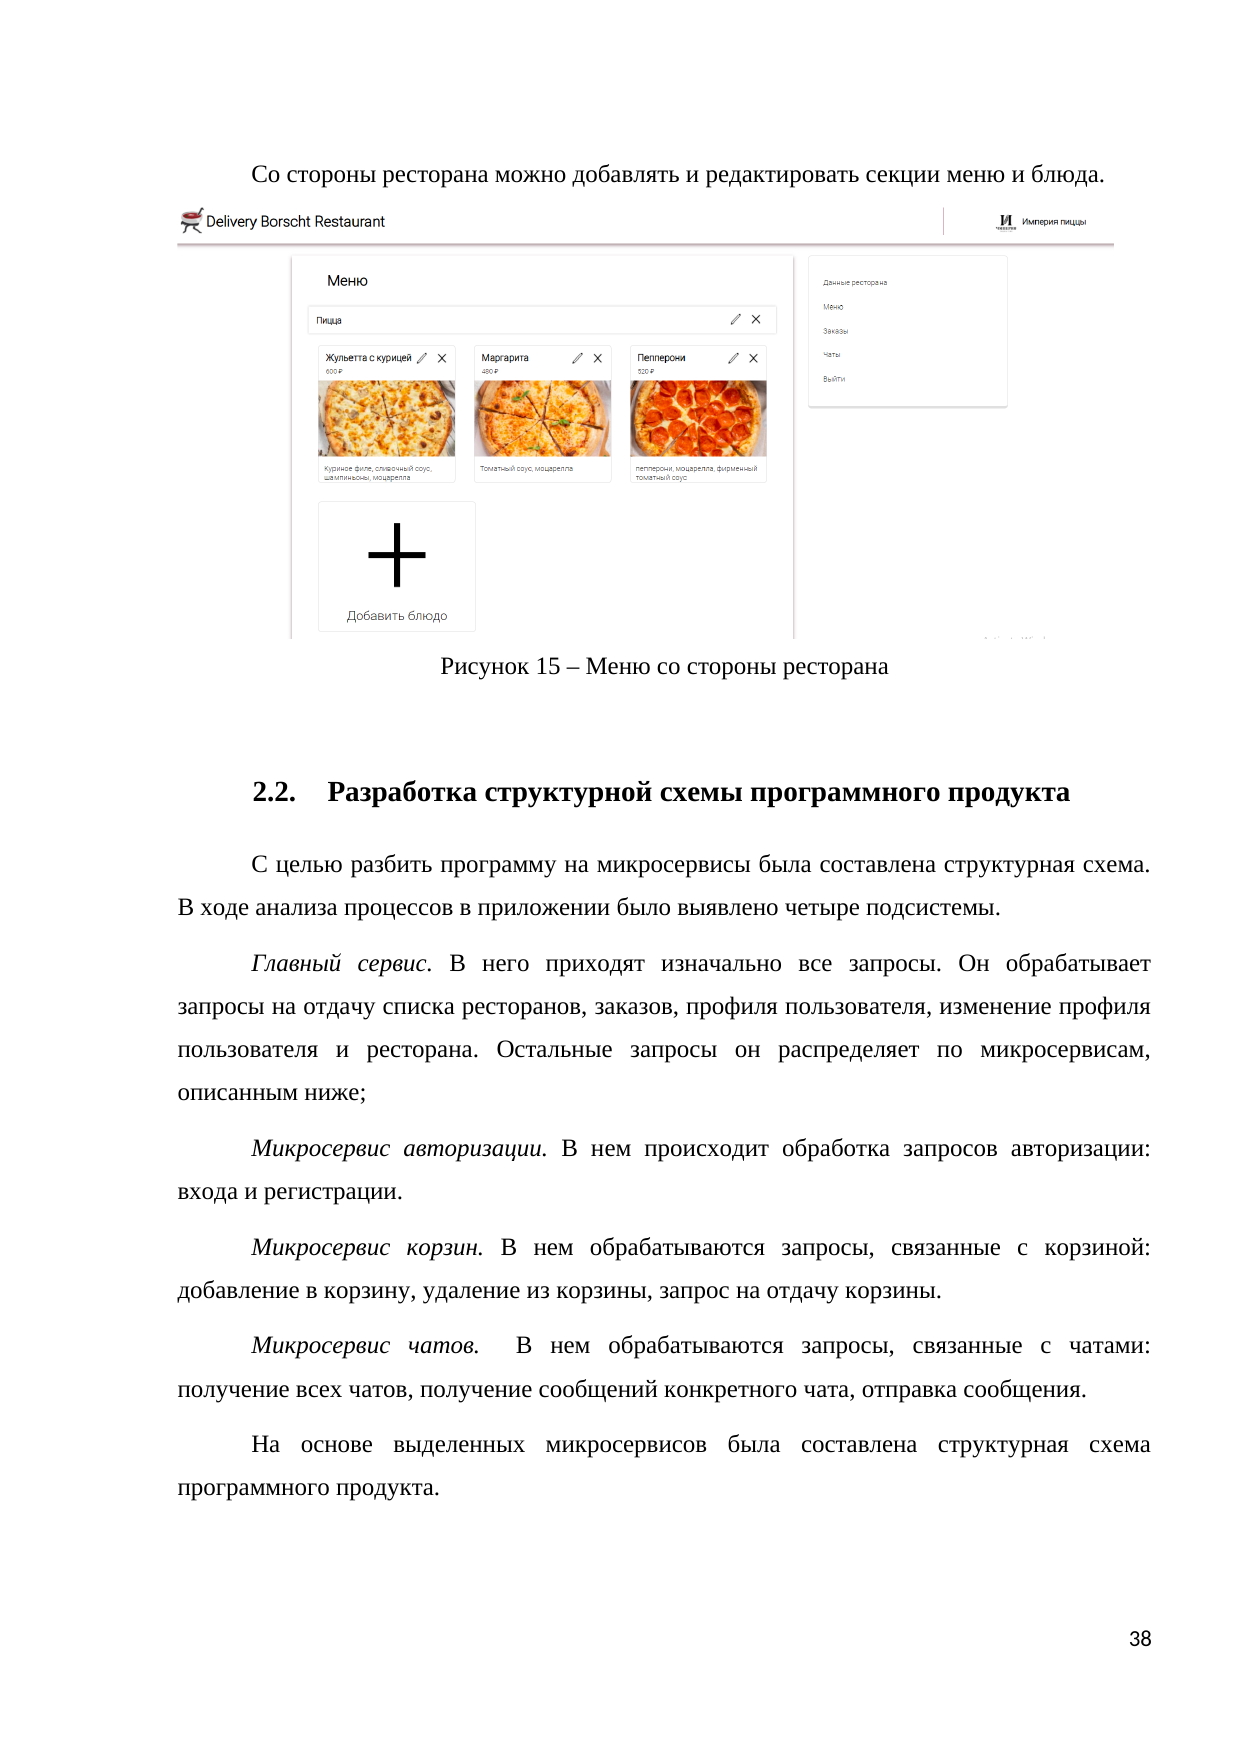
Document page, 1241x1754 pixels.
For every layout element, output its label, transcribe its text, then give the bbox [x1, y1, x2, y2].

text Главный сервис. В него приходят изначально все запросы. Он обрабатывает запросы на отдачу списка ресторанов, заказов, профиля пользователя, изменение профиля пользователя и ресторана. Остальные запросы он распределяет по микросервисам, описанным ниже; [177, 948, 1152, 1106]
text Микросервис авторизации. В нем происходит обработка запросов авторизации: входа и регистрации. [177, 1133, 1152, 1205]
text На основе выделенных микросервисов была составлена структурная схема программного продукта. [177, 1429, 1152, 1501]
text Микросервис чатов. В нем обрабатываются запросы, связанные с чатами: получение всех чатов, получение сообщений конкретного чата, отправка сообщения. [177, 1331, 1152, 1402]
text Микросервис корзин. В нем обрабатываются запросы, связанные с корзиной: добавление в корзину, удаление из корзины, запрос на отдачу корзины. [177, 1232, 1152, 1304]
subtitle Разработка структурной схемы программного продукта [252, 774, 1152, 808]
text С целью разбить программу на микросервисы была составлена структурная схема. В ходе анализа процессов в приложении было выявлено четыре подсистемы. [177, 849, 1152, 921]
text Со стороны ресторана можно добавлять и редактировать секции меню и блюда. [177, 159, 1152, 188]
picture [177, 200, 1114, 639]
text Рисунок 15 – Меню со стороны ресторана [177, 651, 1152, 679]
